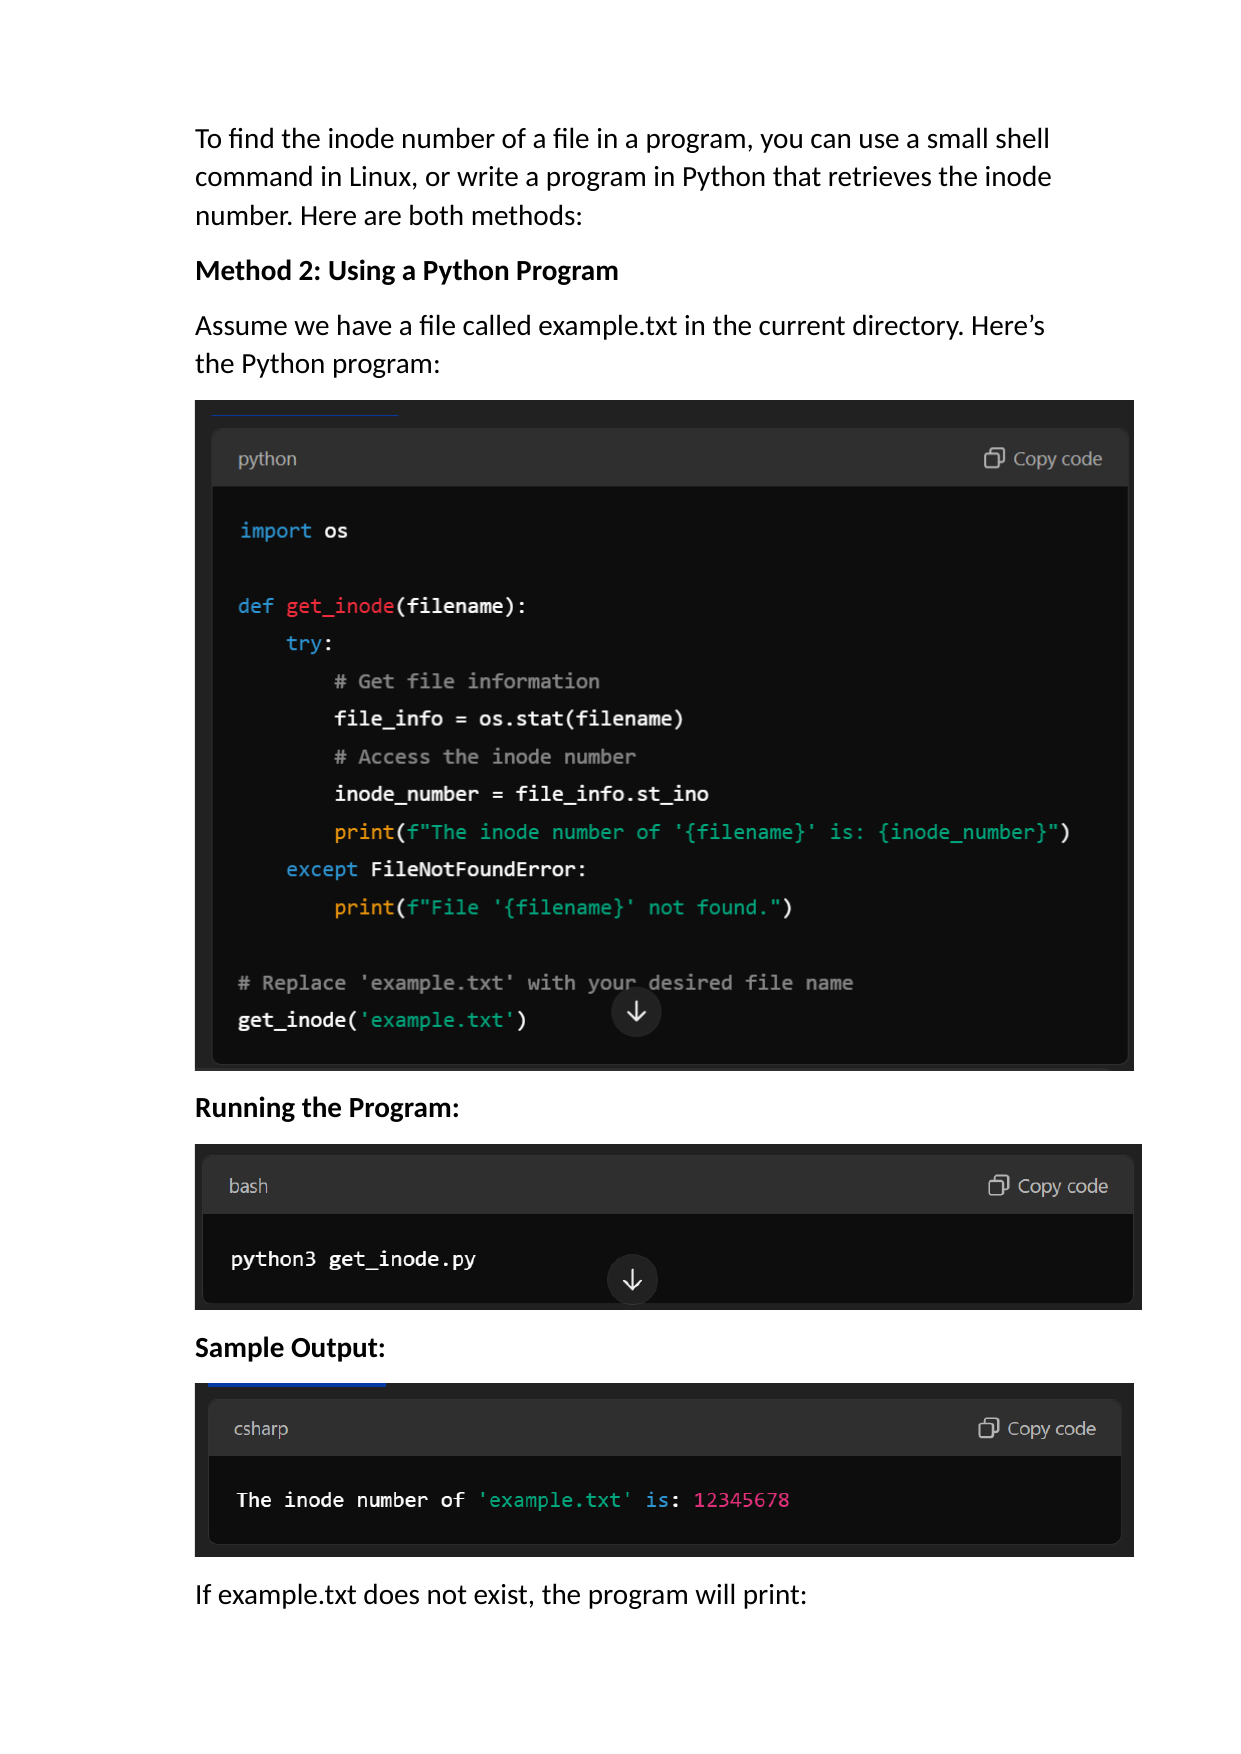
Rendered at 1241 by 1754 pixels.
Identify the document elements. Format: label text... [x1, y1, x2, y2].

picture [194, 400, 1134, 1071]
picture [194, 1383, 1134, 1557]
text Assume we have a file called example.txt in the current directory. Here’s the Python program: [195, 307, 1090, 381]
text Method 2: Using a Python Program [195, 252, 1090, 288]
picture [194, 1144, 1142, 1310]
text If example.txt does not exist, the program will print: [195, 1576, 1090, 1611]
text Sample Output: [195, 1329, 1090, 1364]
text Running the Program: [195, 1089, 1090, 1125]
text To find the inode number of a file in a program, you can use a small shell command in Linux, or write a program in Python that retrieves the inode number. Here are both methods: [195, 120, 1090, 232]
